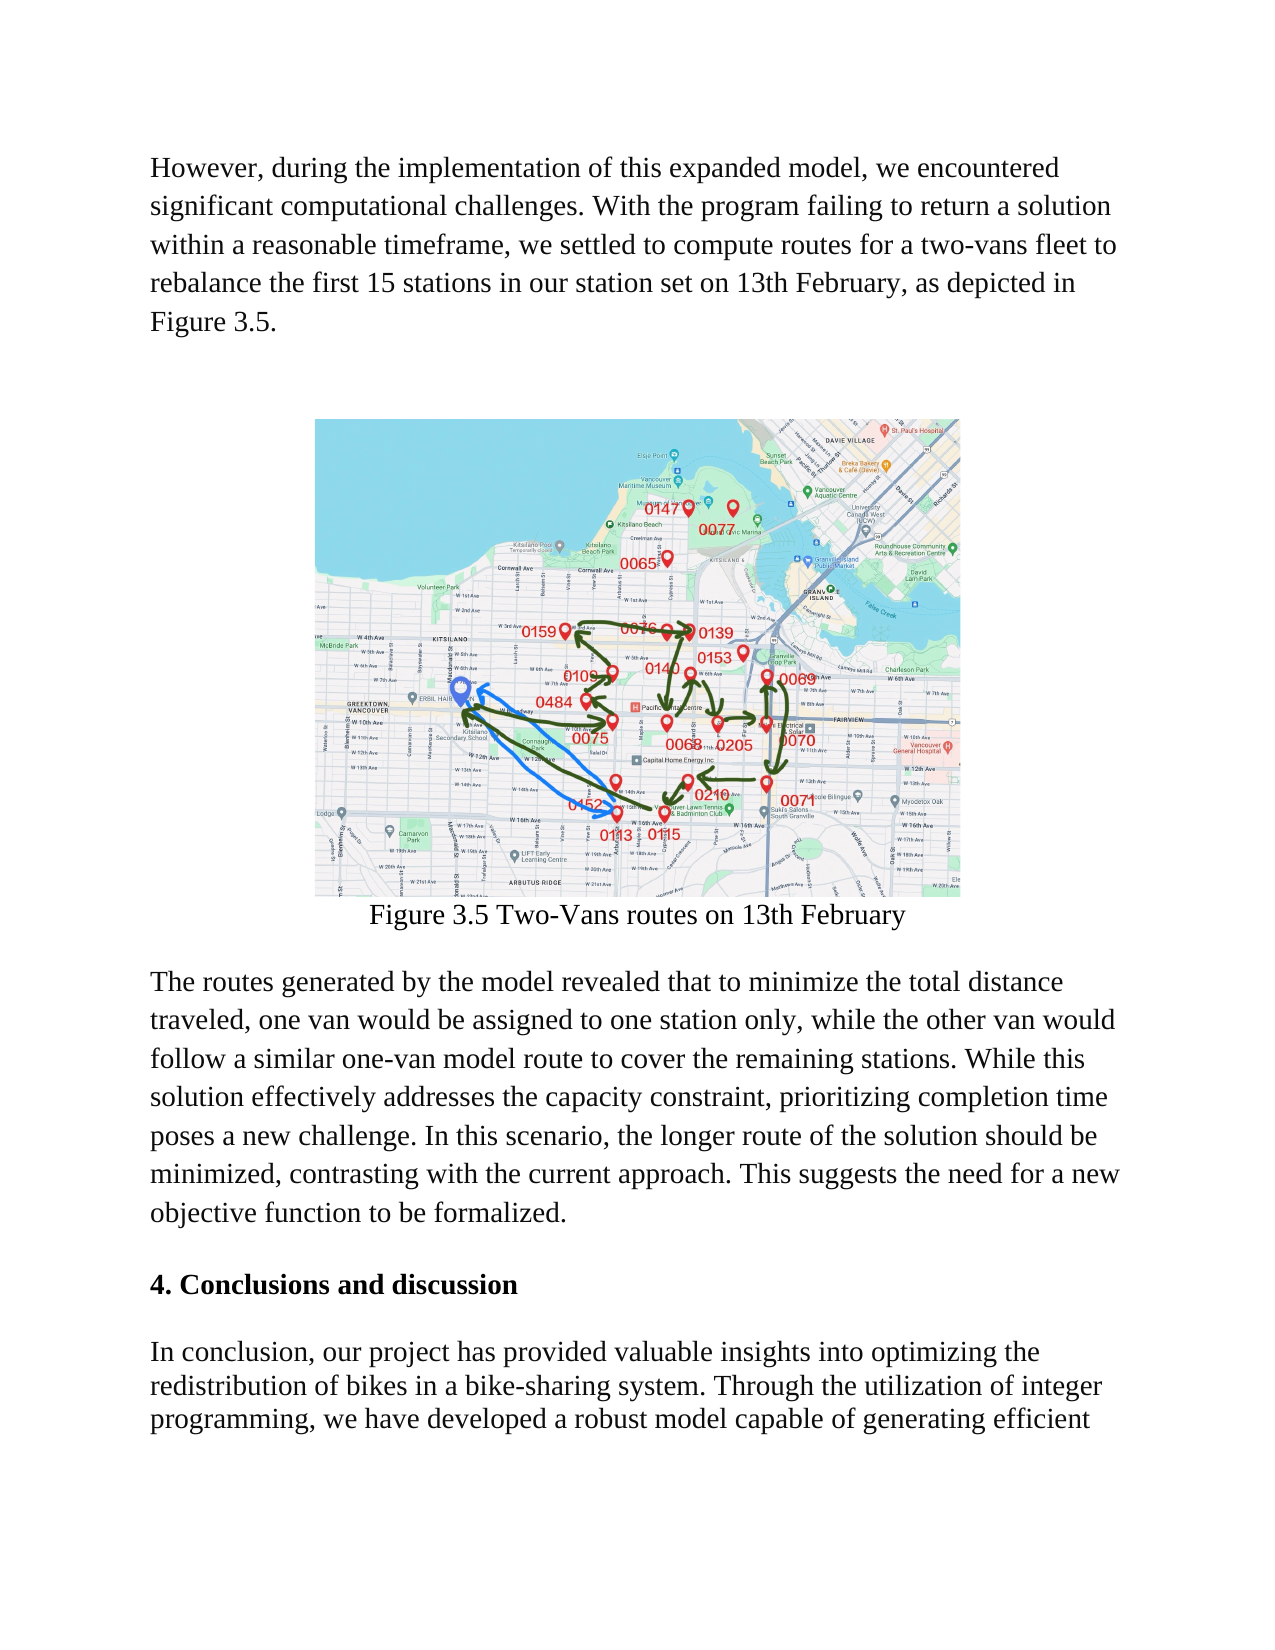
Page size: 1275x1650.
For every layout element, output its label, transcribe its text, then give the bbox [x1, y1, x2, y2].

text Figure 3.5 Two-Vans routes on 13th February [150, 897, 1125, 930]
picture [314, 419, 961, 897]
text The routes generated by the model revealed that to minimize the total distance traveled, one van would be assigned to one station only, while the other van would follow a similar one-van model route to cover the remaining stations. While this solution effectively addresses the capacity constraint, prioritizing completion time poses a new challenge. In this scenario, the longer route of the solution should be minimized, contrasting with the current approach. This suggests the need for a new objective function to be formalized. [150, 964, 1125, 1229]
text 4. Conclusions and discussion [150, 1267, 1125, 1301]
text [150, 1334, 1125, 1435]
text However, during the implementation of this expanded model, we encountered significant computational challenges. With the program failing to return a solution within a reasonable timeframe, we settled to compute routes for a two-vans fleet to rebalance the first 15 stations in our station set on 13th February, as depicted in Figure 3.5. [150, 150, 1125, 338]
